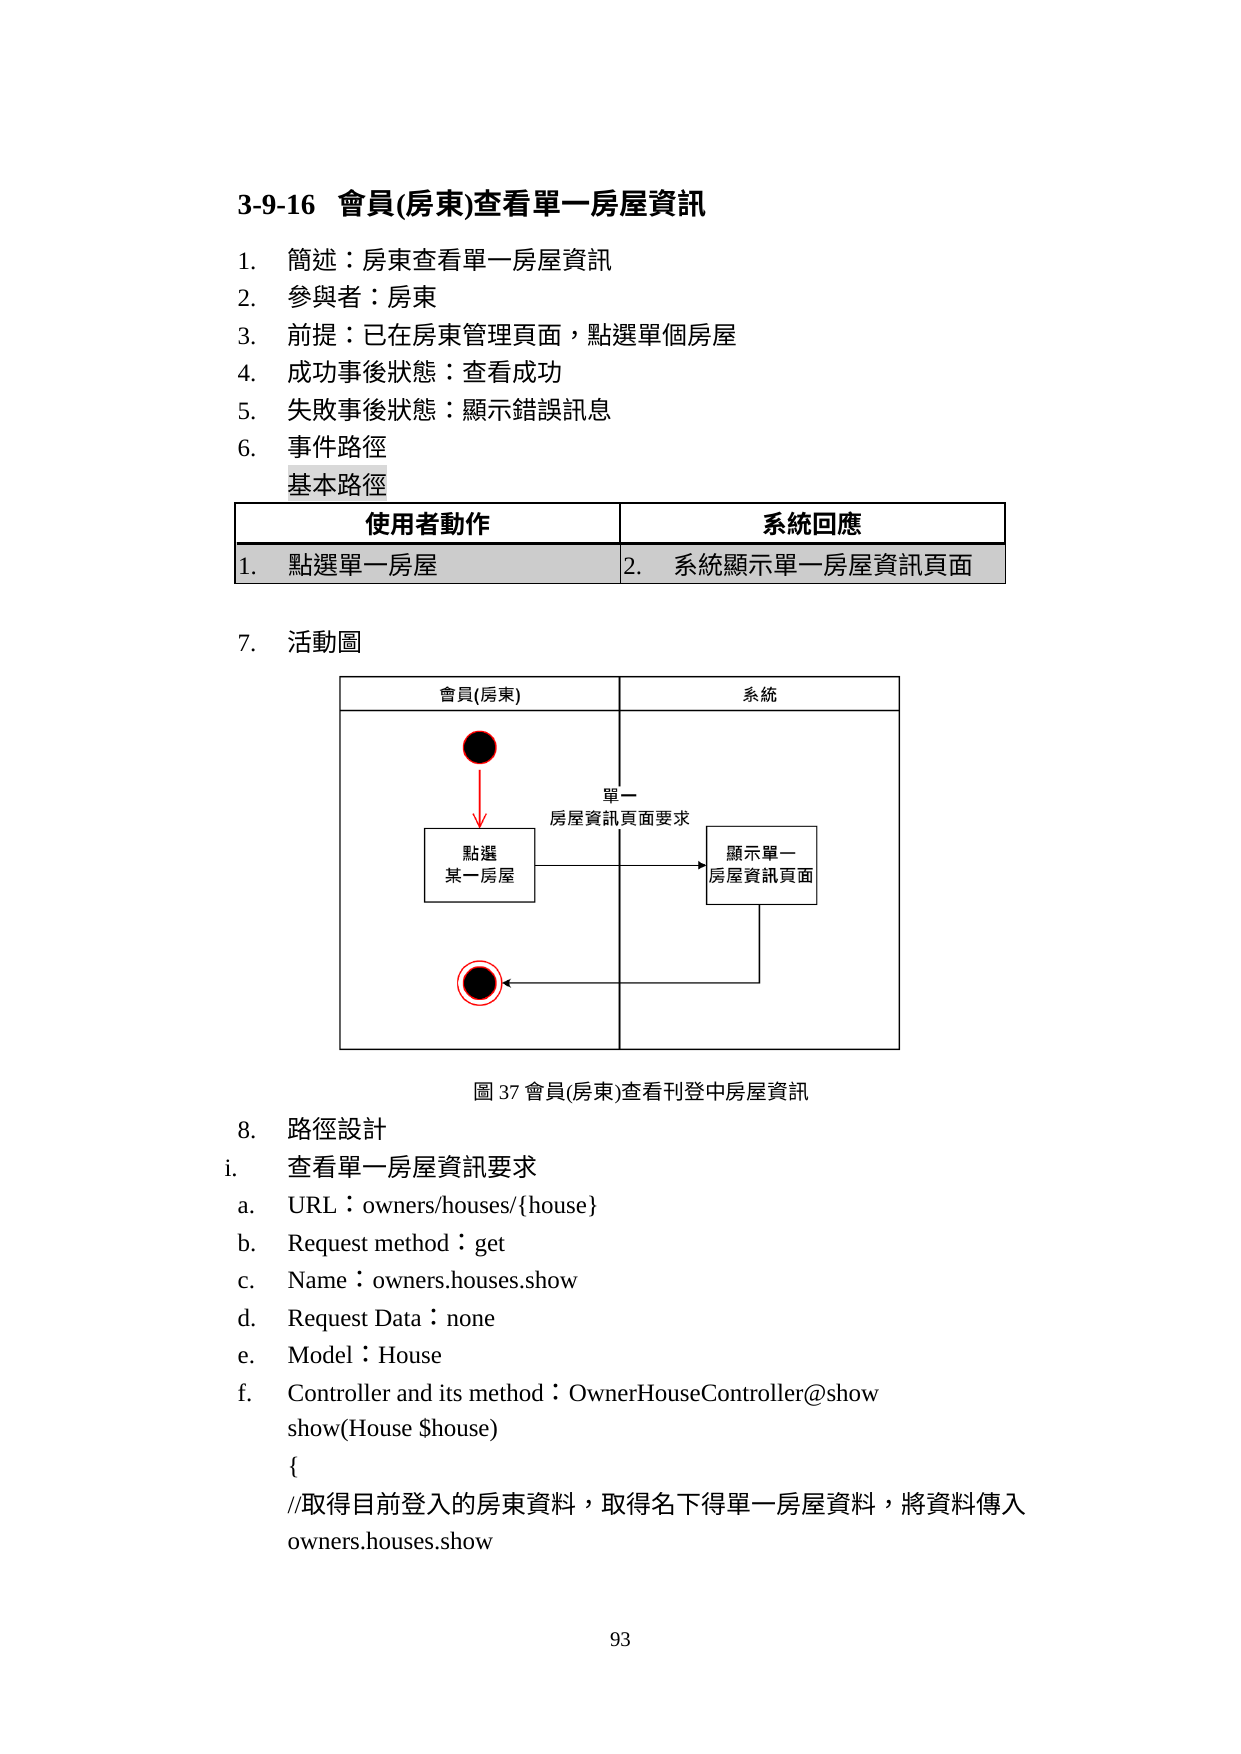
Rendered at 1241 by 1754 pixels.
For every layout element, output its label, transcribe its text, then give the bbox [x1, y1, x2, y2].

list 查看單一房屋資訊要求 [237, 1146, 1053, 1184]
subtitle 會員(房東)查看單一房屋資訊 [237, 164, 1053, 239]
list 基本路徑 [287, 464, 1053, 502]
list 參與者：房東 [237, 277, 1053, 314]
list 路徑設計 [237, 1109, 1053, 1146]
list 前提：已在房東管理頁面，點選單個房屋 [237, 314, 1053, 352]
list 失敗事後狀態：顯示錯誤訊息 [237, 389, 1053, 427]
list 活動圖 [237, 621, 1053, 659]
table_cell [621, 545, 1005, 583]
list show(House $house) [287, 1409, 1053, 1446]
list Controller and its method：OwnerHouseController@show [237, 1371, 1053, 1409]
list Request method：get [237, 1221, 1053, 1259]
picture [325, 658, 916, 1066]
list Model：House [237, 1334, 1053, 1371]
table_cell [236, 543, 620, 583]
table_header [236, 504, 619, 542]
list 事件路徑 [237, 427, 1053, 464]
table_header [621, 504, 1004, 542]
list Request Data：none [237, 1296, 1053, 1334]
list 簡述：房東查看單一房屋資訊 [237, 239, 1053, 277]
list //取得目前登入的房東資料，取得名下得單一房屋資料，將資料傳入owners.houses.show [287, 1484, 1053, 1559]
list { [287, 1446, 1053, 1484]
text 圖 37 會員(房東)查看刊登中房屋資訊 [187, 1071, 1053, 1109]
list Name：owners.houses.show [237, 1259, 1053, 1296]
list URL：owners/houses/{house} [237, 1184, 1053, 1221]
list 成功事後狀態：查看成功 [237, 352, 1053, 389]
